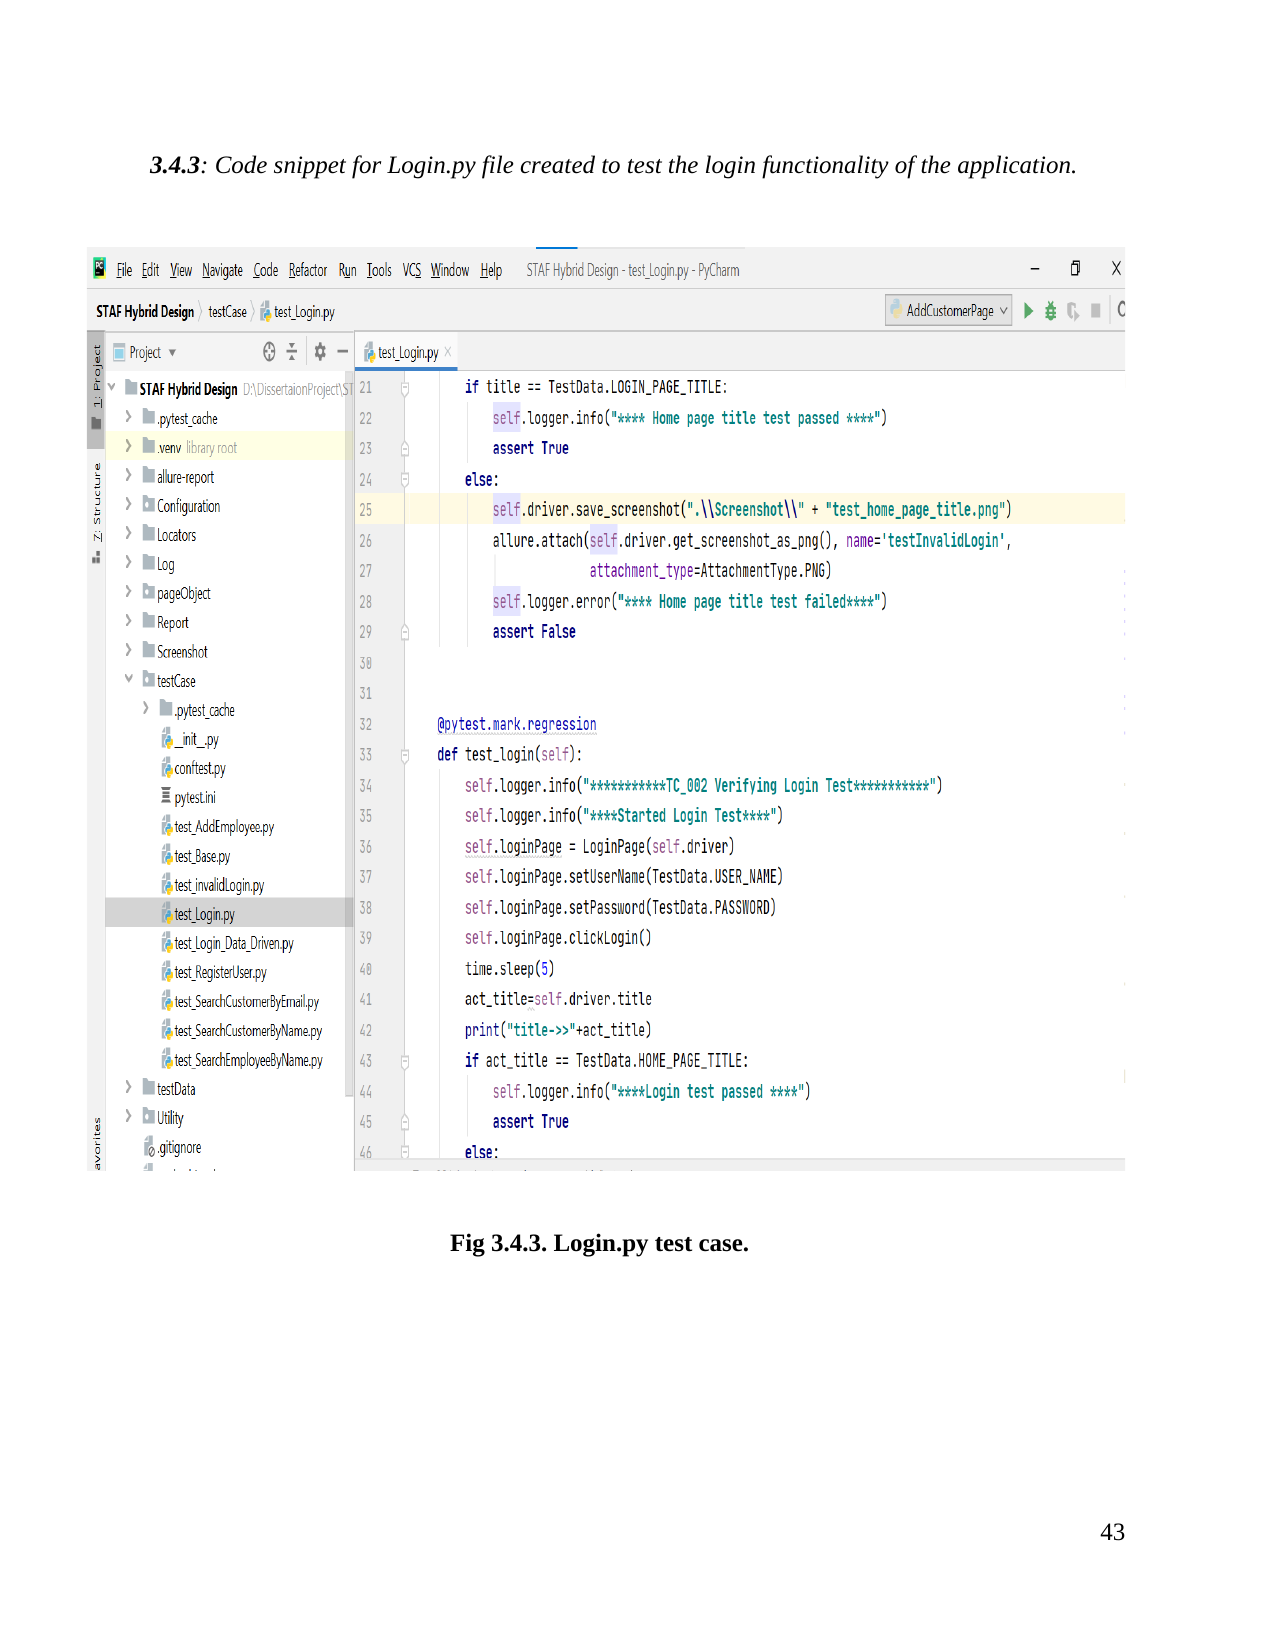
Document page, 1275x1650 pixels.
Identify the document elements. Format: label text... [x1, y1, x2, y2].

picture [86, 247, 1125, 1171]
text Fig 3.4.3. Login.py test case. [150, 1228, 1125, 1257]
subtitle 3.4.3: Code snippet for Login.py file created to test the login functionality of the application. [150, 150, 1125, 179]
